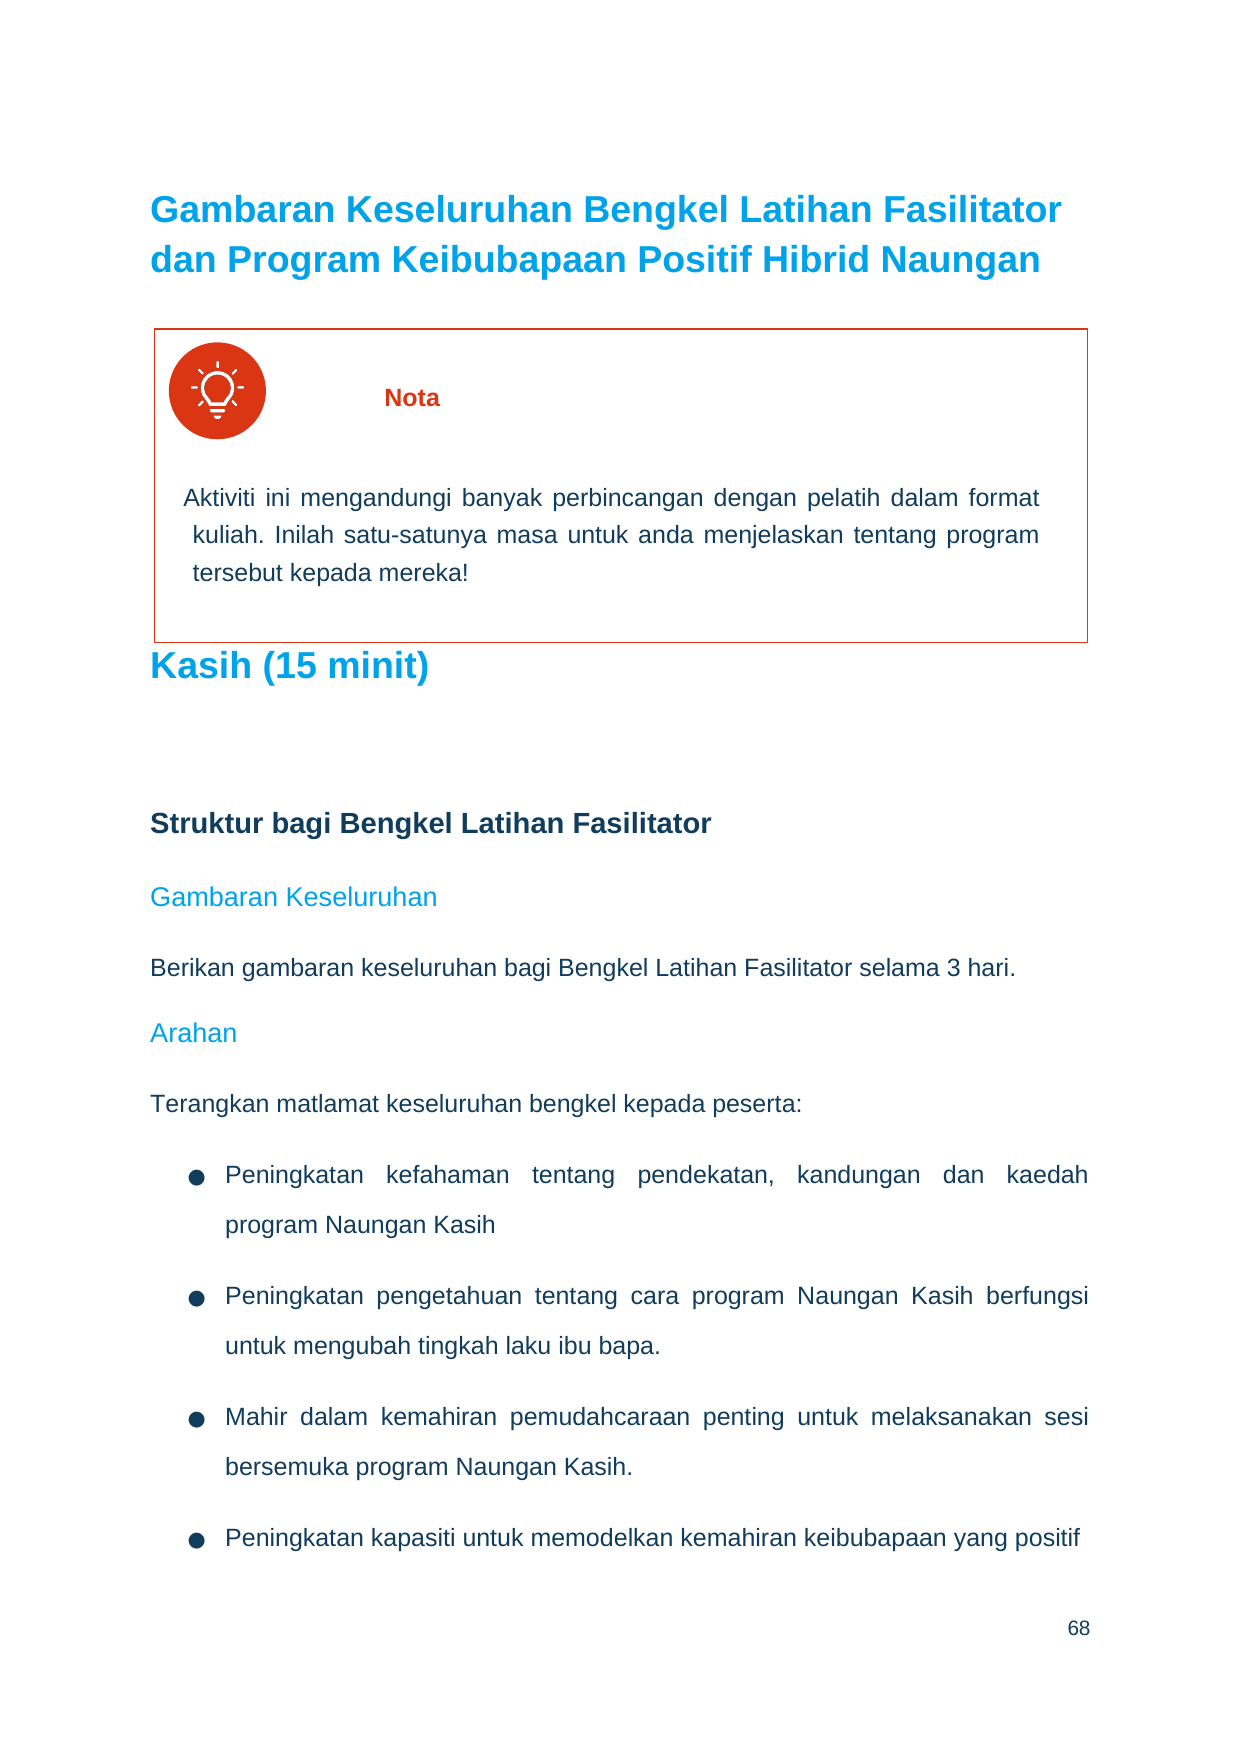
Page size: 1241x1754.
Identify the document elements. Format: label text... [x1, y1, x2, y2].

list Peningkatan kapasiti untuk memodelkan kemahiran keibubapaan yang positif [187, 1516, 1090, 1558]
text Terangkan matlamat keseluruhan bengkel kepada peserta: [150, 1089, 1090, 1117]
picture [185, 358, 250, 423]
list Peningkatan kefahaman tentang pendekatan, kandungan dan kaedah program Naungan Kasih [187, 1153, 1090, 1238]
list Mahir dalam kemahiran pemudahcaraan penting untuk melaksanakan sesi bersemuka program Naungan Kasih. [187, 1395, 1090, 1481]
subtitle Gambaran Keseluruhan Bengkel Latihan Fasilitator dan Program Keibubapaan Positif Hibrid Naungan Kasih (15 minit) [150, 187, 1090, 686]
subtitle Arahan [150, 1017, 1090, 1048]
subtitle Gambaran Keseluruhan [150, 881, 1090, 912]
text Berikan gambaran keseluruhan bagi Bengkel Latihan Fasilitator selama 3 hari. [150, 953, 1090, 982]
subtitle Struktur bagi Bengkel Latihan Fasilitator [150, 806, 1090, 839]
list Peningkatan pengetahuan tentang cara program Naungan Kasih berfungsi untuk mengubah tingkah laku ibu bapa. [187, 1274, 1090, 1359]
